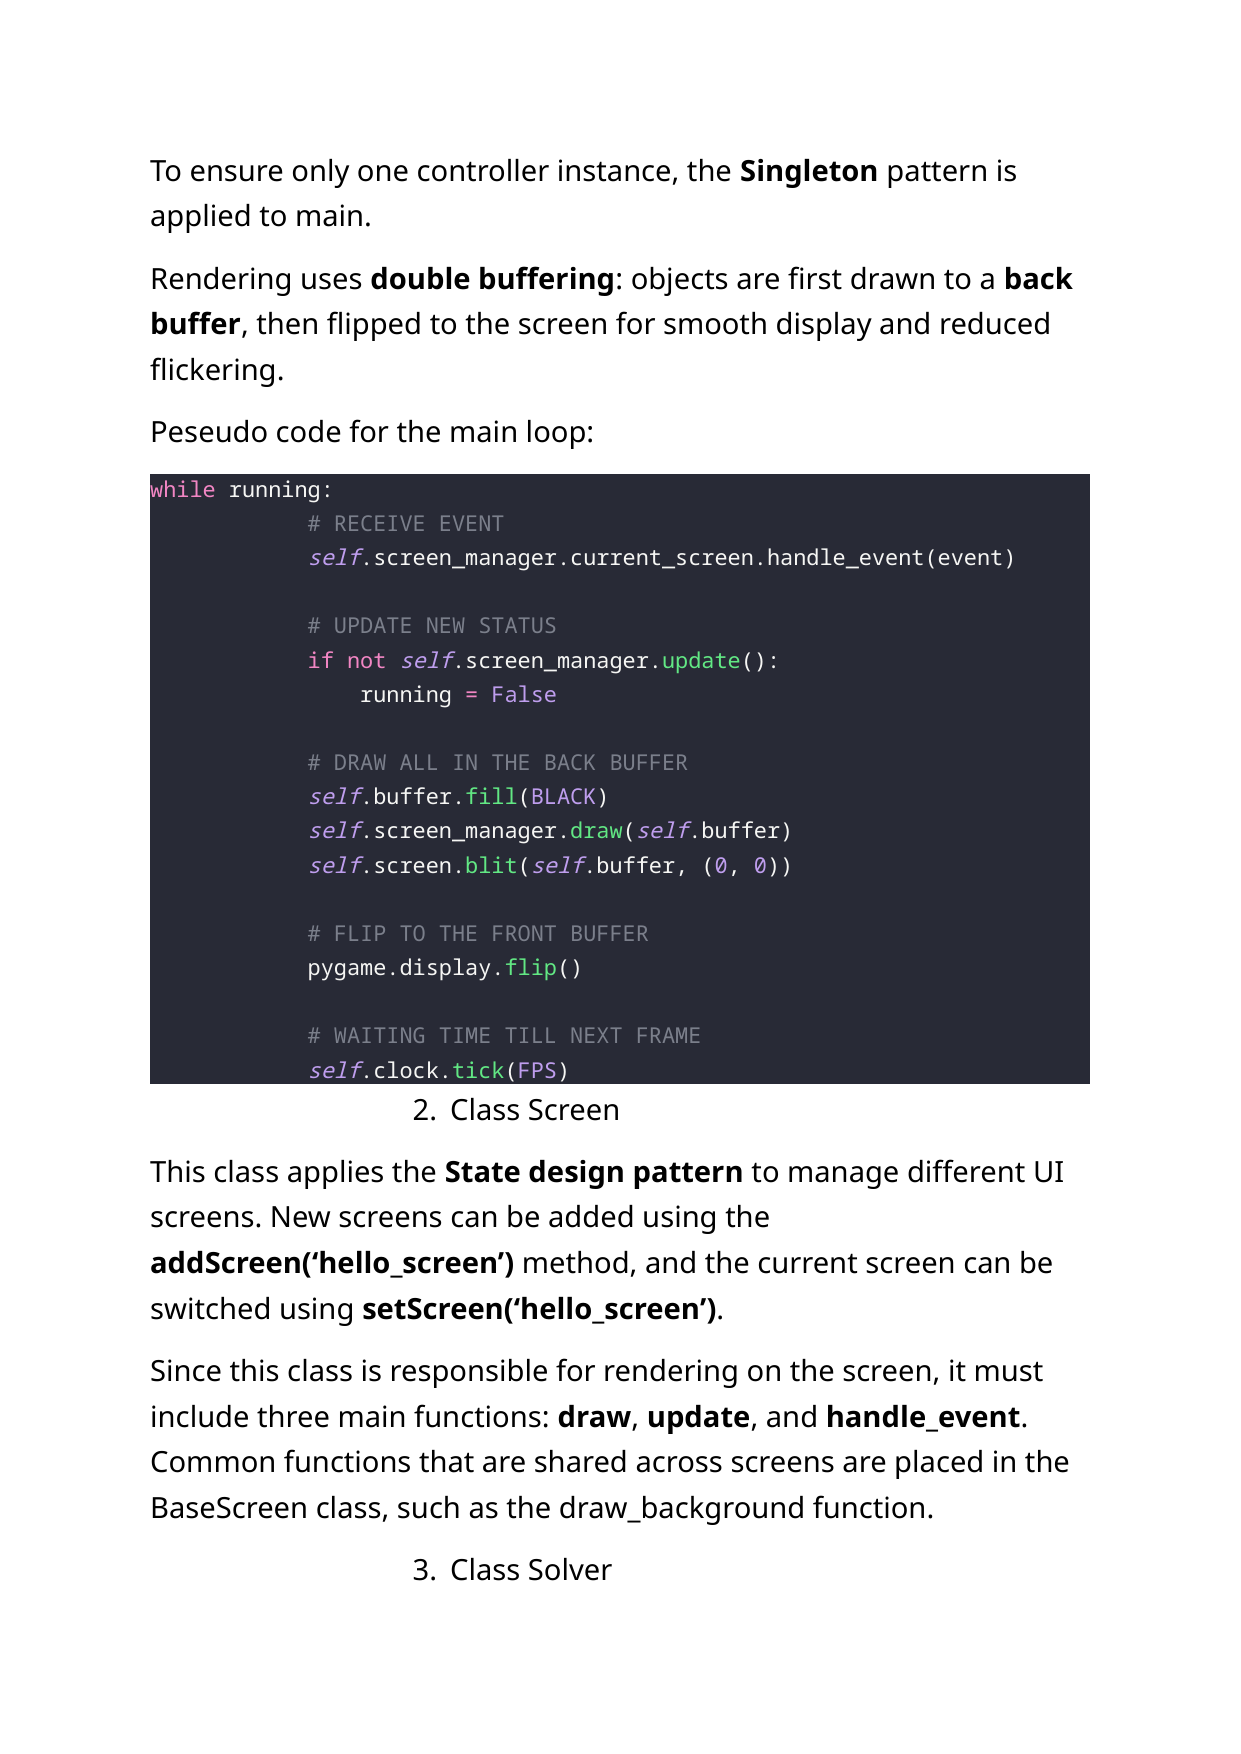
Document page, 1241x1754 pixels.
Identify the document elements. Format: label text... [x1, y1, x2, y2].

text # DRAW ALL IN THE BACK BUFFER [150, 747, 1090, 777]
text if not self.screen_manager.update(): [150, 644, 1090, 674]
text # RECEIVE EVENT [150, 508, 1090, 538]
text # UPDATE NEW STATUS [150, 610, 1090, 640]
text Peseudo code for the main loop: [150, 411, 1090, 451]
text self.buffer.fill(BLACK) [150, 781, 1090, 811]
list Class Solver [412, 1549, 1090, 1589]
text self.clock.tick(FPS) [150, 1054, 1090, 1084]
text # FLIP TO THE FRONT BUFFER [150, 918, 1090, 948]
text self.screen_manager.draw(self.buffer) [150, 815, 1090, 845]
text To ensure only one controller instance, the Singleton pattern is applied to main. [150, 150, 1090, 235]
text Since this class is responsible for rendering on the screen, it must include three main functions: draw, update, and handle_event. Common functions that are shared across screens are placed in the BaseScreen class, such as the draw_background function. [150, 1350, 1090, 1527]
text while running: [150, 474, 1090, 503]
text running = False [150, 679, 1090, 708]
text self.screen.blit(self.buffer, (0, 0)) [150, 849, 1090, 879]
list Class Screen [412, 1089, 1090, 1128]
text Rendering uses double buffering: objects are first drawn to a back buffer, then flipped to the screen for smooth display and reduced flickering. [150, 258, 1090, 389]
text This class applies the State design pattern to manage different UI screens. New screens can be added using the addScreen(‘hello_screen’) method, and the current screen can be switched using setScreen(‘hello_screen’). [150, 1151, 1090, 1328]
text self.screen_manager.current_screen.handle_event(event) [150, 542, 1090, 572]
text # WAITING TIME TILL NEXT FRAME [150, 1020, 1090, 1050]
text pygame.display.flip() [150, 952, 1090, 982]
